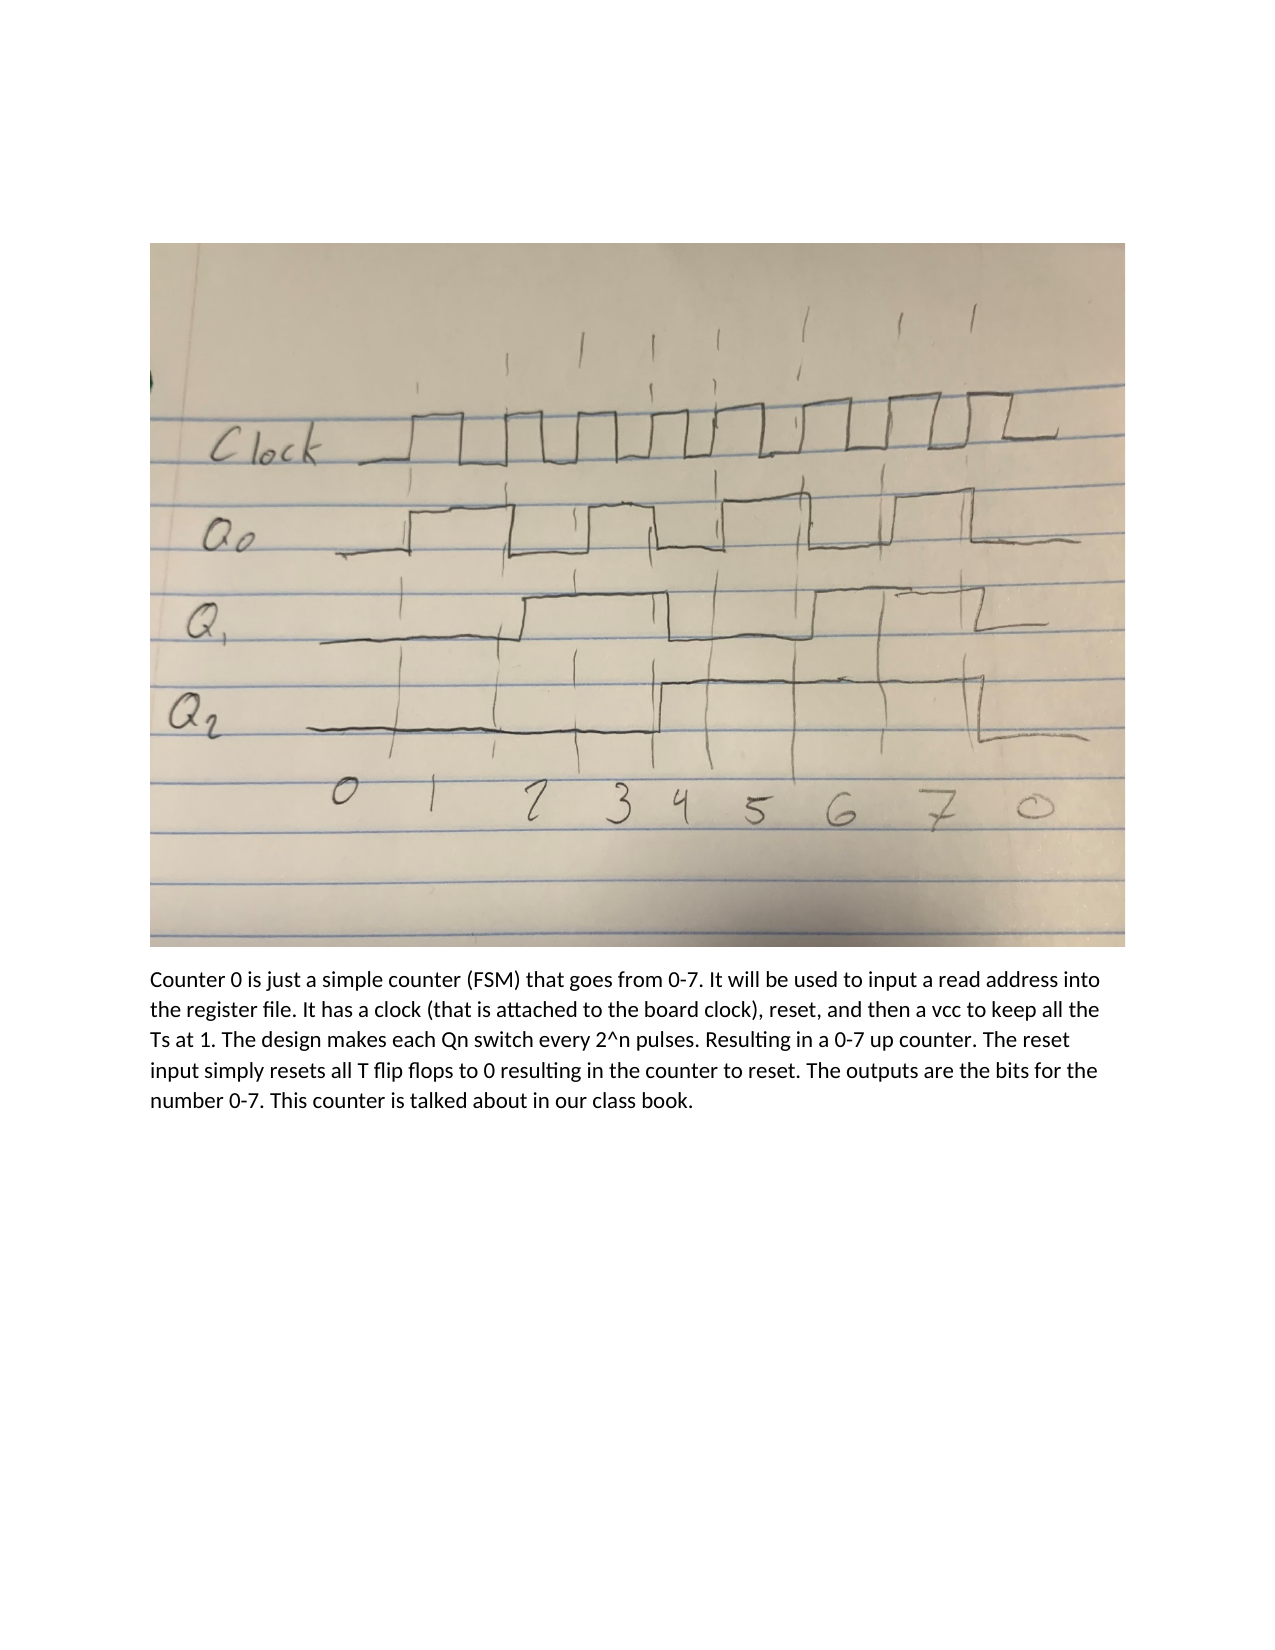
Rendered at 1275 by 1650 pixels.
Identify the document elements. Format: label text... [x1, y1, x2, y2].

text Counter 0 is just a simple counter (FSM) that goes from 0-7. It will be used to input a read address into the register file. It has a clock (that is attached to the board clock), reset, and then a vcc to keep all the Ts at 1. The design makes each Qn switch every 2^n pulses. Resulting in a 0-7 up counter. The reset input simply resets all T flip flops to 0 resulting in the counter to reset. The outputs are the bits for the number 0-7. This counter is talked about in our class book. [150, 965, 1125, 1114]
picture [150, 243, 1125, 947]
